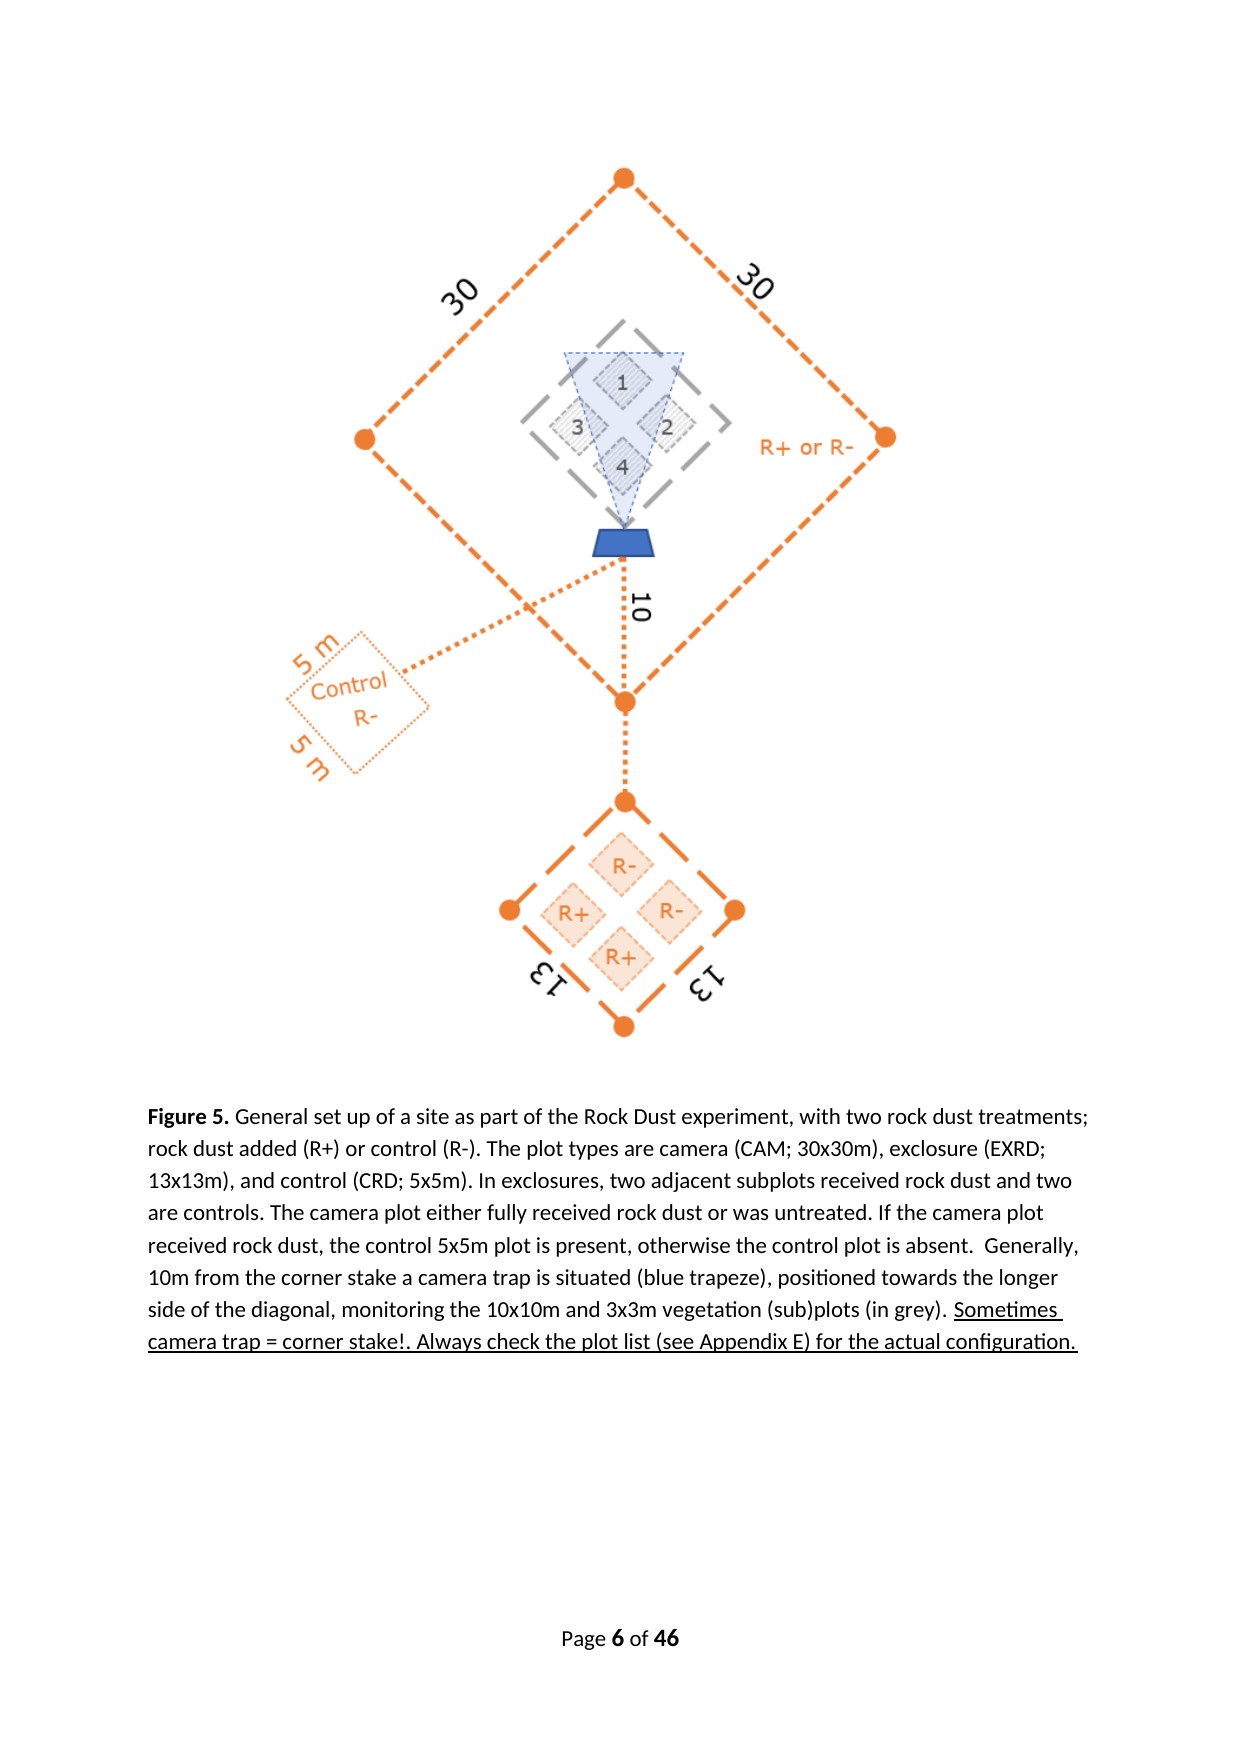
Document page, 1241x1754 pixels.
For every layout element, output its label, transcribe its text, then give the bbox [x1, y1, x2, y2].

text Figure 5. General set up of a site as part of the Rock Dust experiment, with two rock dust treatments; rock dust added (R+) or control (R-). The plot types are camera (CAM; 30x30m), exclosure (EXRD; 13x13m), and control (CRD; 5x5m). In exclosures, two adjacent subplots received rock dust and two are controls. The camera plot either fully received rock dust or was untreated. If the camera plot received rock dust, the control 5x5m plot is present, otherwise the control plot is absent. Generally, 10m from the corner stake a camera trap is situated (blue trapeze), positioned towards the longer side of the diagonal, monitoring the 10x10m and 3x3m vegetation (sub)plots (in grey). Sometimes camera trap = corner stake!. Always check the plot list (see Appendix E) for the actual configuration. [148, 1102, 1093, 1355]
picture [260, 163, 938, 1044]
